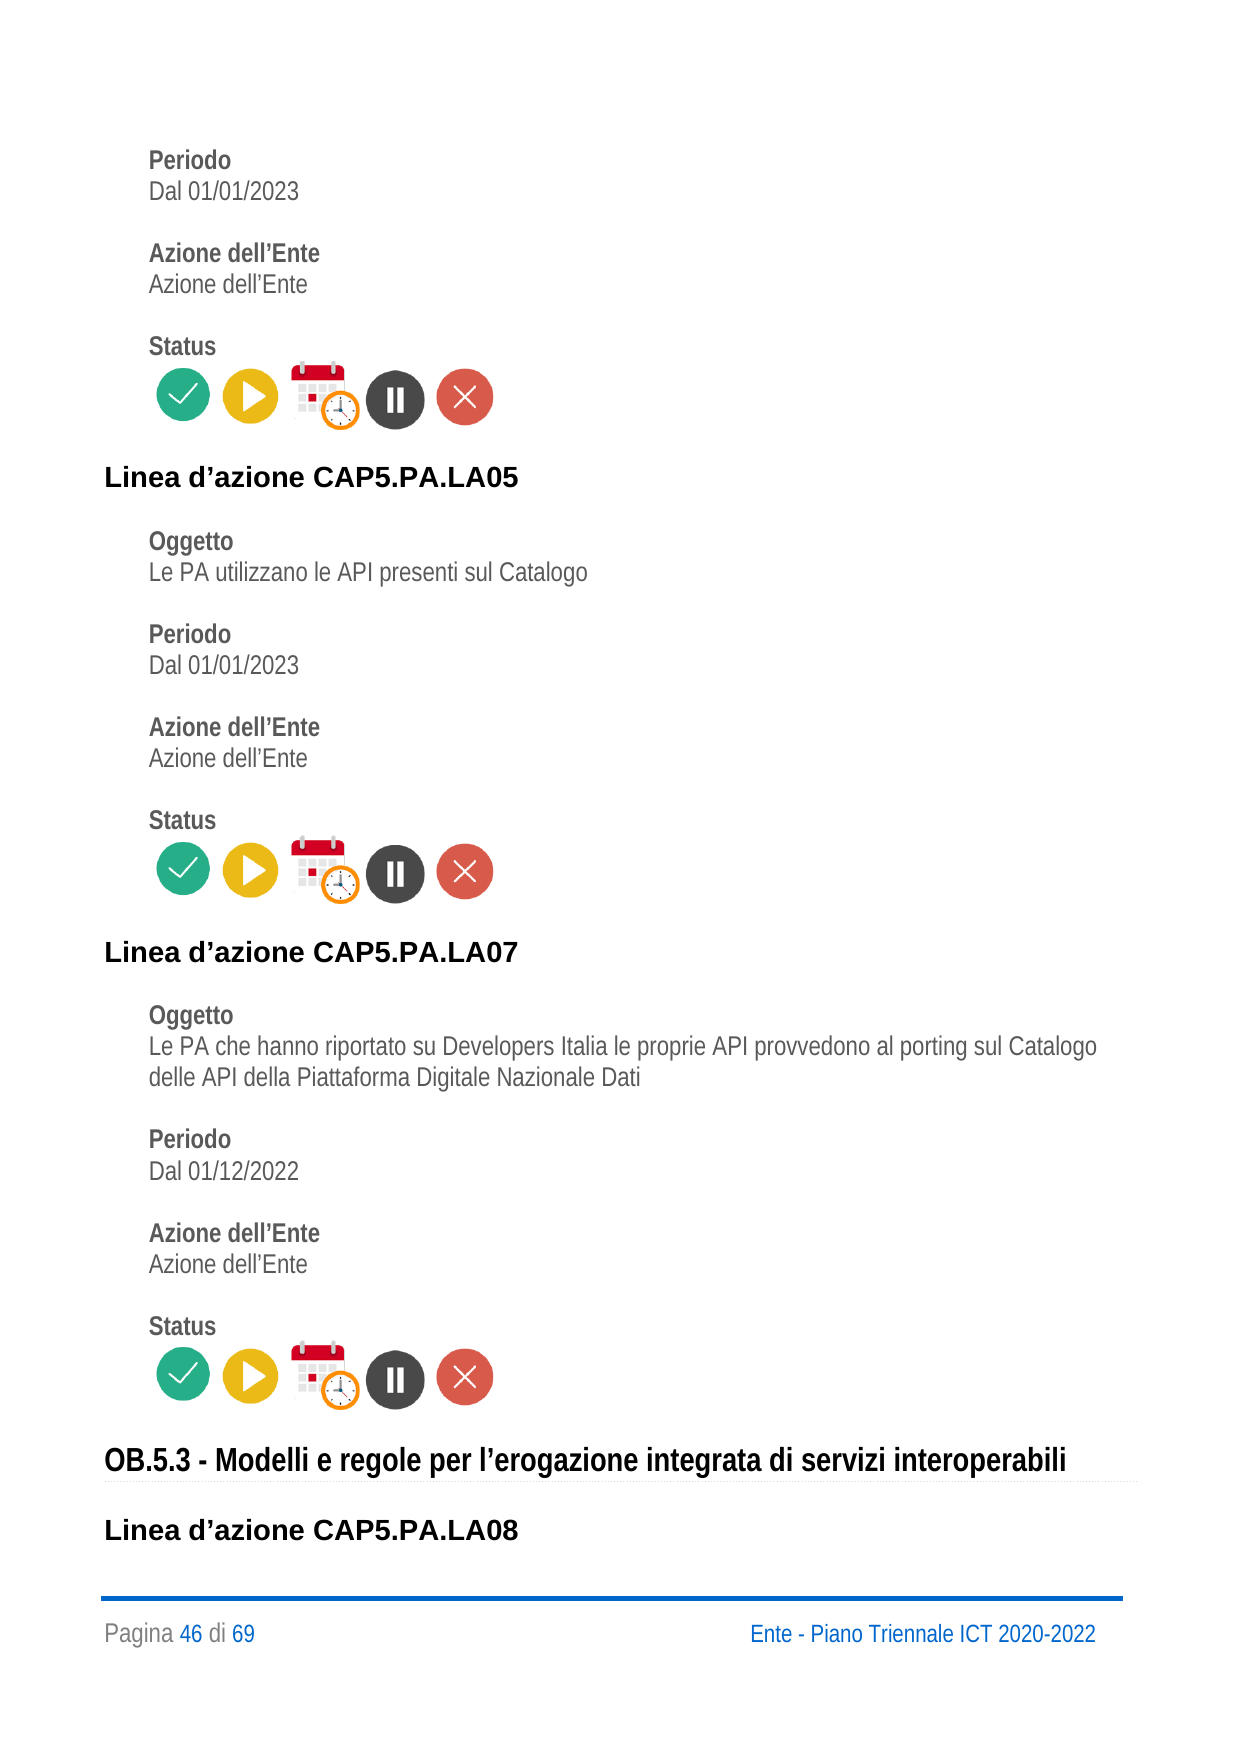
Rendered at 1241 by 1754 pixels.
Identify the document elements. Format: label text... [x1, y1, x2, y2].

text Status [148, 1310, 1137, 1341]
picture [148, 836, 285, 904]
picture [430, 1345, 499, 1410]
picture [430, 840, 499, 904]
picture [291, 1340, 360, 1410]
text Periodo [148, 618, 1137, 649]
text Linea d’azione CAP5.PA.LA05 [104, 460, 1137, 494]
text Oggetto [148, 999, 1137, 1030]
text OB.5.3 - Modelli e regole per l’erogazione integrata di servizi interoperabili [104, 1440, 1137, 1482]
text Azione dell’Ente [148, 268, 1137, 299]
text Oggetto [148, 525, 1137, 556]
text Azione dell’Ente [148, 742, 1137, 773]
text Azione dell’Ente [148, 1248, 1137, 1279]
picture [365, 845, 425, 904]
picture [365, 370, 425, 430]
text Dal 01/12/2022 [148, 1154, 1137, 1186]
text Le PA utilizzano le API presenti sul Catalogo [148, 556, 1137, 587]
text Status [148, 330, 1137, 361]
text Periodo [148, 1123, 1137, 1154]
text Azione dell’Ente [148, 237, 1137, 268]
text Azione dell’Ente [148, 711, 1137, 742]
text Periodo [148, 144, 1137, 175]
picture [148, 1342, 285, 1410]
text Dal 01/01/2023 [148, 649, 1137, 680]
text Linea d’azione CAP5.PA.LA08 [104, 1513, 1137, 1546]
picture [291, 835, 360, 904]
text Linea d’azione CAP5.PA.LA07 [104, 935, 1137, 968]
text Dal 01/01/2023 [148, 175, 1137, 206]
text Le PA che hanno riportato su Developers Italia le proprie API provvedono al porting sul Catalogo delle API della Piattaforma Digitale Nazionale Dati [148, 1030, 1137, 1092]
picture [148, 362, 285, 430]
picture [365, 1350, 425, 1410]
picture [291, 361, 360, 430]
text Status [148, 804, 1137, 835]
picture [430, 366, 499, 430]
text Azione dell’Ente [148, 1217, 1137, 1248]
